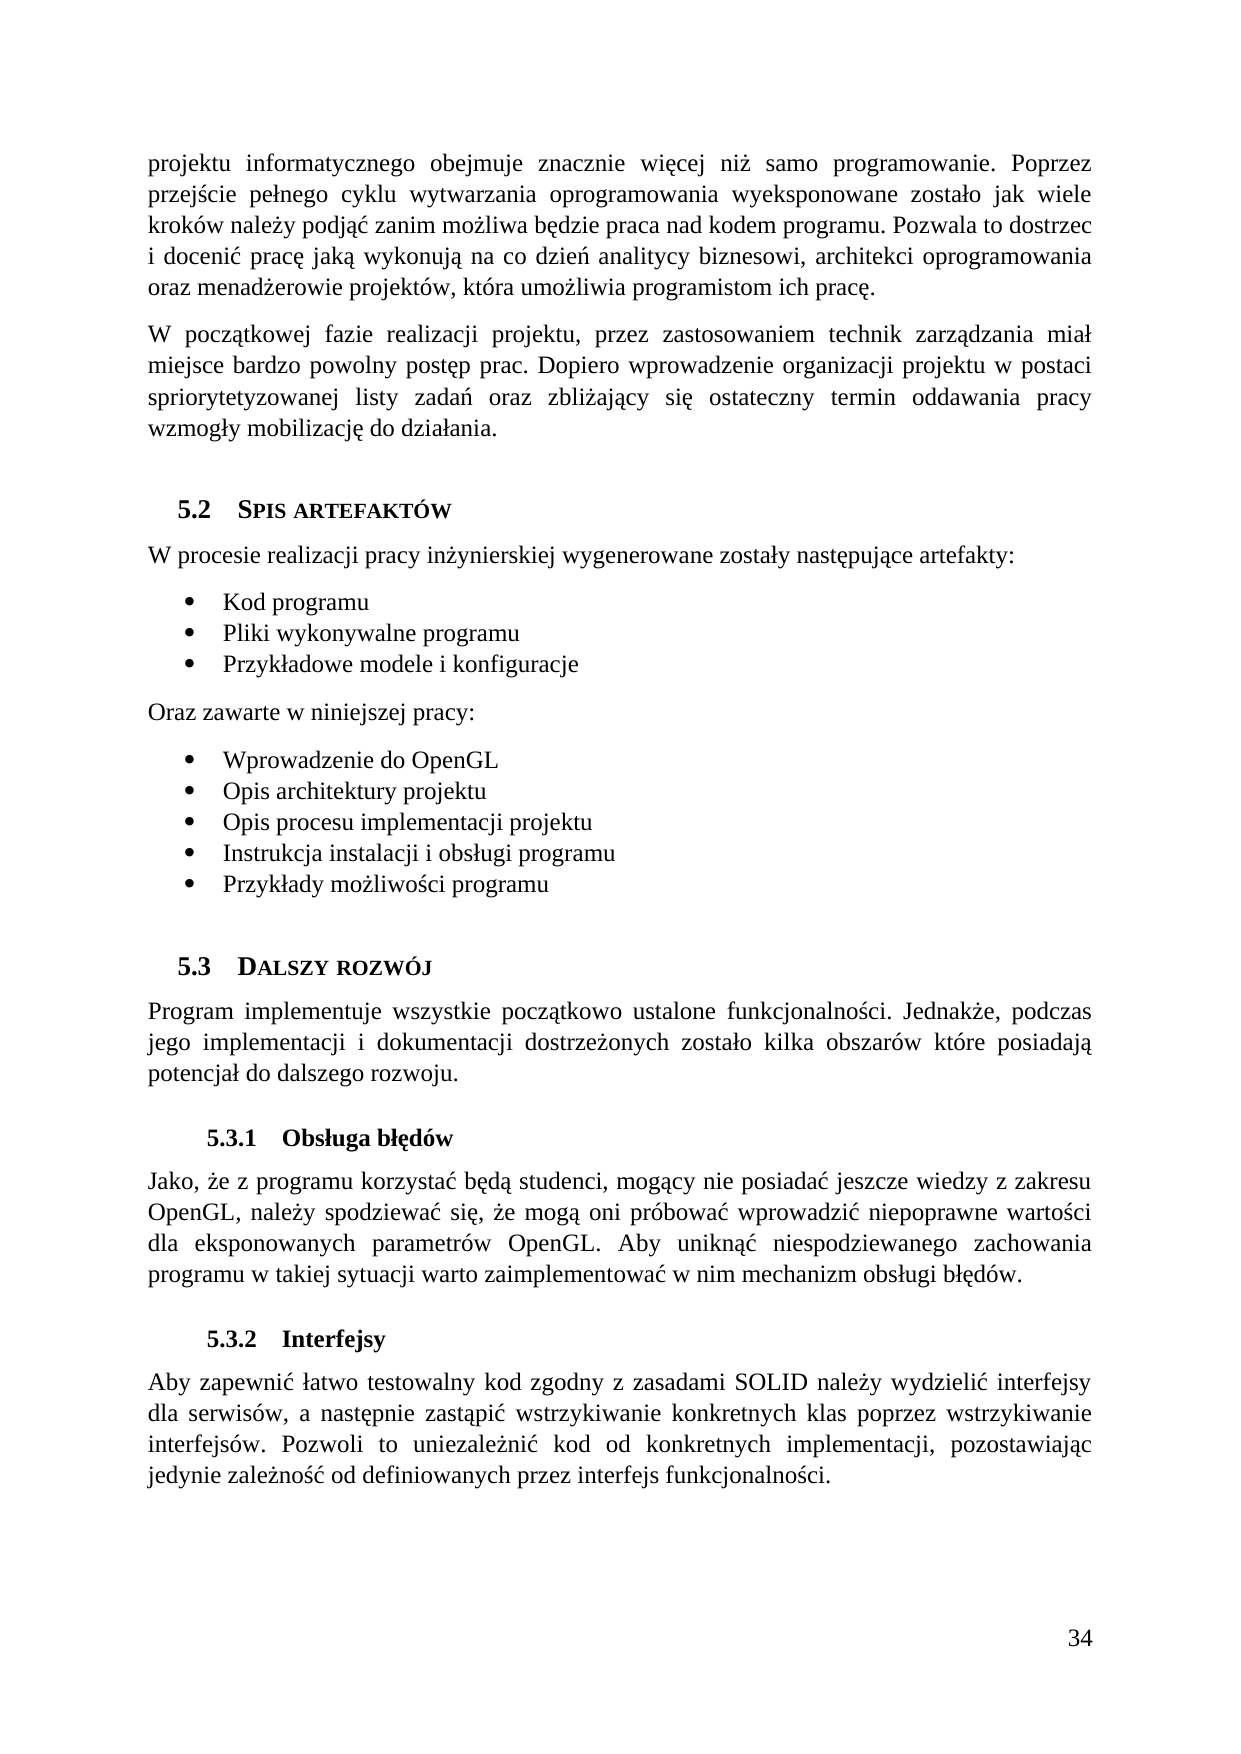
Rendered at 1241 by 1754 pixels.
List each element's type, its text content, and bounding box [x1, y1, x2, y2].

list Przykładowe modele i konfiguracje [185, 649, 1093, 678]
text Oraz zawarte w niniejszej pracy: [148, 697, 1093, 726]
list Opis architektury projektu [185, 776, 1093, 805]
list Przykłady możliwości programu [185, 869, 1093, 898]
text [148, 148, 1093, 301]
list Pliki wykonywalne programu [185, 618, 1093, 647]
text Jako, że z programu korzystać będą studenci, mogący nie posiadać jeszcze wiedzy z zakresu OpenGL, należy spodziewać się, że mogą oni próbować wprowadzić niepoprawne wartości dla eksponowanych parametrów OpenGL. Aby uniknąć niespodziewanego zachowania programu w takiej sytuacji warto zaimplementować w nim mechanizm obsługi błędów. [148, 1166, 1093, 1288]
text W początkowej fazie realizacji projektu, przez zastosowaniem technik zarządzania miał miejsce bardzo powolny postęp prac. Dopiero wprowadzenie organizacji projektu w postaci spriorytetyzowanej listy zadań oraz zbliżający się ostateczny termin oddawania pracy wzmogły mobilizację do działania. [148, 319, 1093, 441]
list Opis procesu implementacji projektu [185, 807, 1093, 836]
list Instrukcja instalacji i obsługi programu [185, 838, 1093, 867]
subtitle Dalszy rozwój [177, 950, 1093, 981]
text W procesie realizacji pracy inżynierskiej wygenerowane zostały następujące artefakty: [148, 540, 1093, 568]
text Aby zapewnić łatwo testowalny kod zgodny z zasadami SOLID należy wydzielić interfejsy dla serwisów, a następnie zastąpić wstrzykiwanie konkretnych klas poprzez wstrzykiwanie interfejsów. Pozwoli to uniezależnić kod od konkretnych implementacji, pozostawiając jedynie zależność od definiowanych przez interfejs funkcjonalności. [148, 1367, 1093, 1489]
list Wprowadzenie do OpenGL [185, 745, 1093, 774]
text Program implementuje wszystkie początkowo ustalone funkcjonalności. Jednakże, podczas jego implementacji i dokumentacji dostrzeżonych zostało kilka obszarów które posiadają potencjał do dalszego rozwoju. [148, 996, 1093, 1087]
list Kod programu [185, 587, 1093, 616]
subtitle Obsługa błędów [207, 1123, 1093, 1151]
subtitle Interfejsy [207, 1324, 1093, 1352]
subtitle Spis artefaktów [177, 494, 1093, 525]
